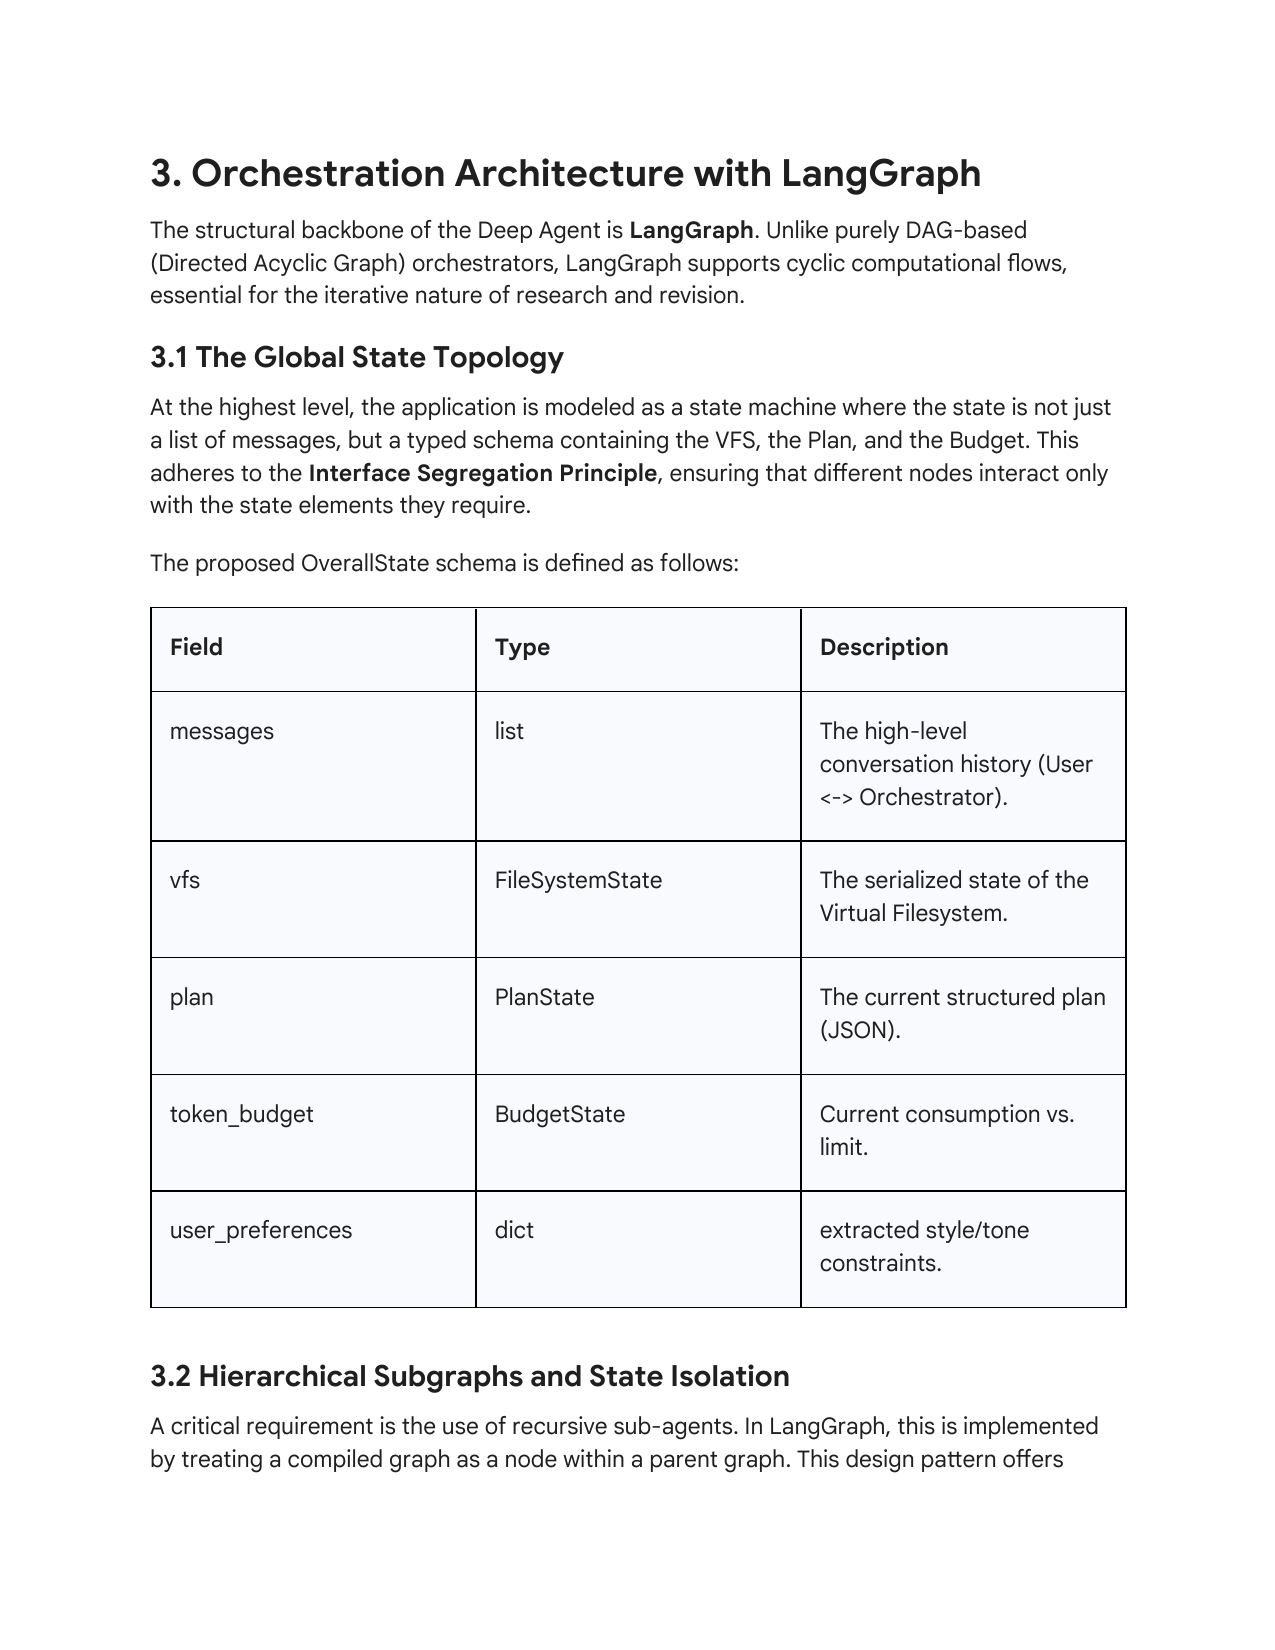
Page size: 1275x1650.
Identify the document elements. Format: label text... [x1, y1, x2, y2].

table_cell user_preferences [152, 1192, 475, 1307]
table_cell The serialized state of the Virtual Filesystem. [802, 842, 1125, 957]
text The structural backbone of the Deep Agent is LangGraph. Unlike purely DAG-based (Directed Acyclic Graph) orchestrators, LangGraph supports cyclic computational flows, essential for the iterative nature of research and revision. [150, 216, 1125, 310]
table_header Description [802, 608, 1125, 691]
table_header Field [152, 608, 476, 691]
table_cell The current structured plan (JSON). [802, 958, 1125, 1073]
table_cell dict [477, 1192, 800, 1307]
table_cell vfs [152, 842, 475, 957]
table_cell PlanState [477, 958, 800, 1073]
table_cell list [477, 692, 800, 840]
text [150, 1413, 1125, 1474]
table_cell FileSystemState [477, 842, 800, 957]
subtitle 3.2 Hierarchical Subgraphs and State Isolation [150, 1358, 1125, 1395]
table_cell extracted style/tone constraints. [802, 1192, 1125, 1307]
table_cell Current consumption vs. limit. [802, 1075, 1125, 1190]
subtitle 3.1 The Global State Topology [150, 339, 1125, 376]
text The proposed OverallState schema is defined as follows: [150, 549, 1125, 578]
text At the highest level, the application is modeled as a state machine where the state is not just a list of messages, but a typed schema containing the VFS, the Plan, and the Budget. This adheres to the Interface Segregation Principle, ensuring that different nodes interact only with the state elements they require. [150, 393, 1125, 520]
table_cell The high-level conversation history (User <-> Orchestrator). [802, 692, 1125, 840]
table_cell messages [152, 692, 475, 840]
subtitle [150, 150, 1125, 197]
table_cell plan [152, 958, 475, 1073]
table_cell BudgetState [477, 1075, 800, 1190]
table_cell token_budget [152, 1075, 475, 1190]
table_header Type [477, 608, 801, 691]
